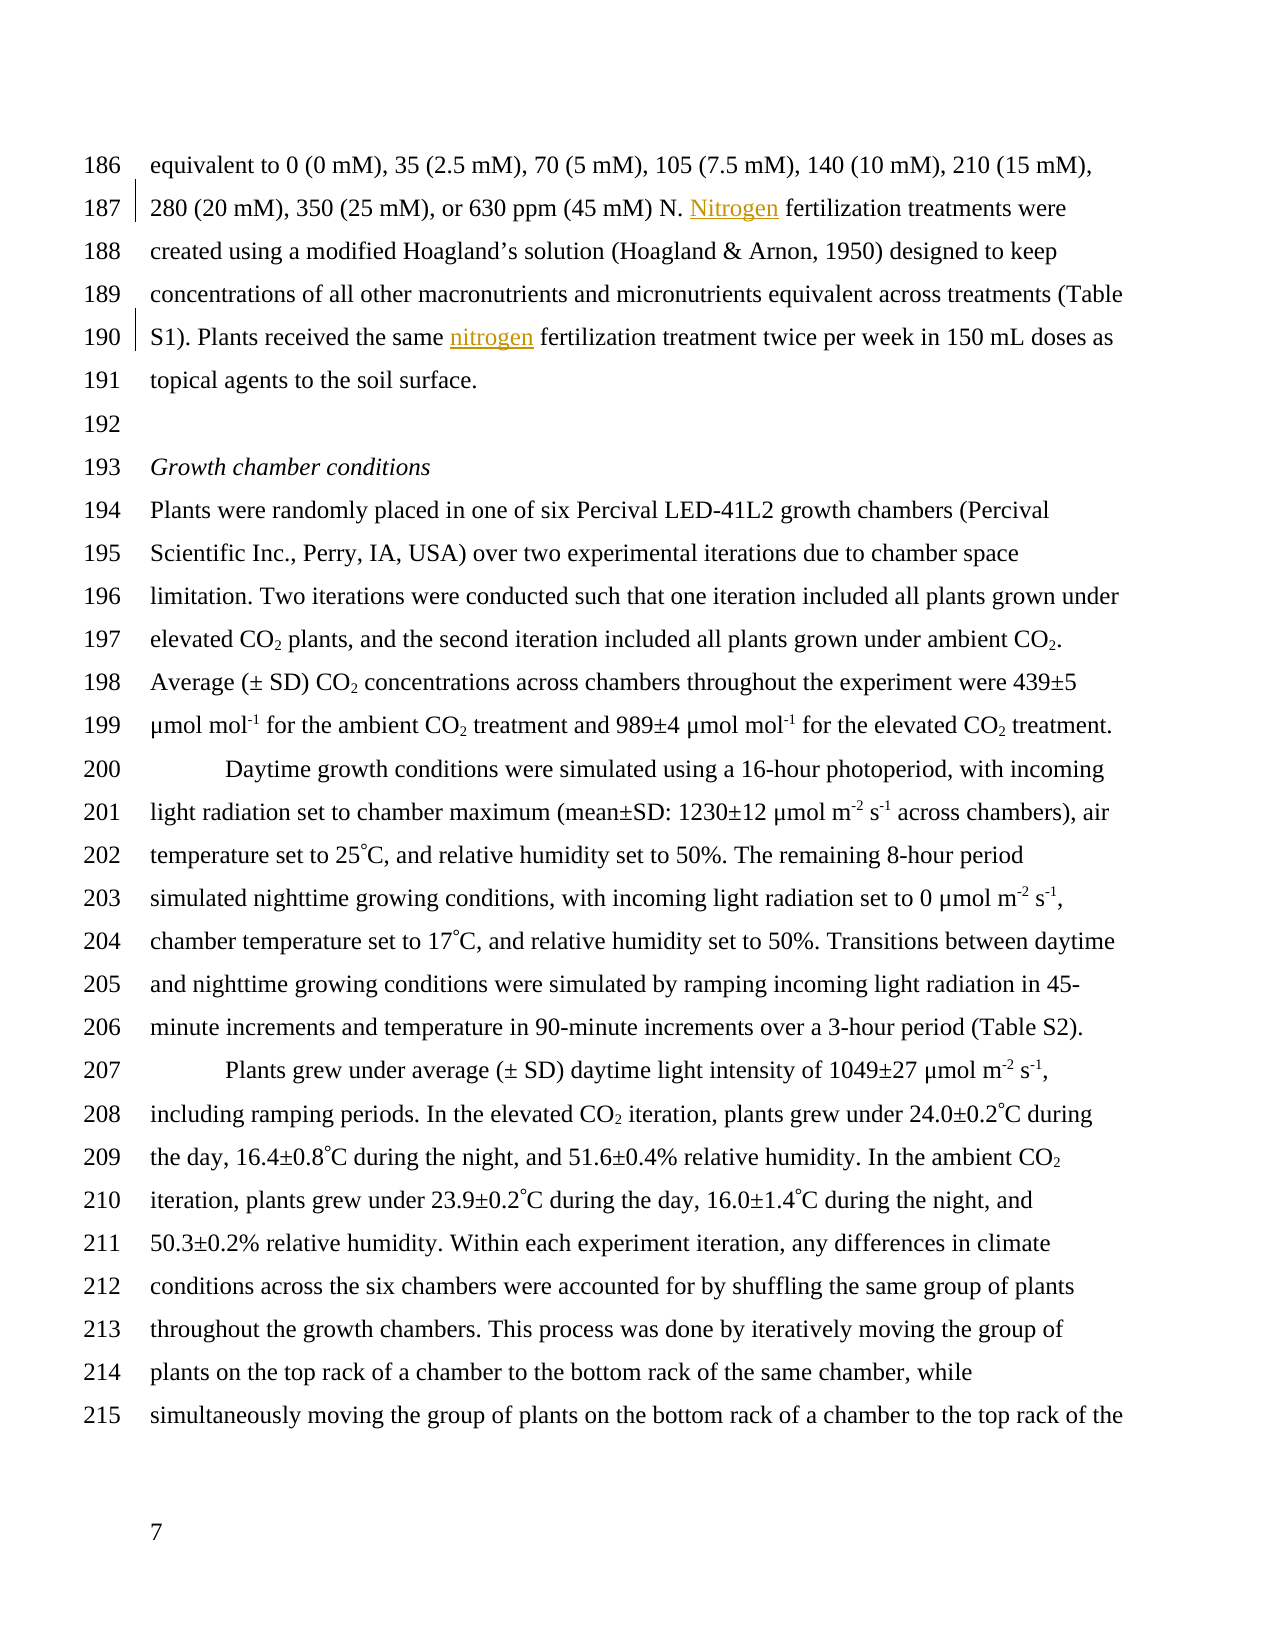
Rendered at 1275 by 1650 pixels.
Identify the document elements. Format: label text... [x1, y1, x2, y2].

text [150, 1056, 1125, 1429]
text Plants were randomly placed in one of six Percival LED-41L2 growth chambers (Percival Scientific Inc., Perry, IA, USA) over two experimental iterations due to chamber space limitation. Two iterations were conducted such that one iteration included all plants grown under elevated CO2 plants, and the second iteration included all plants grown under ambient CO2. Average (± SD) CO2 concentrations across chambers throughout the experiment were 439±5 μmol mol-1 for the ambient CO2 treatment and 989±4 μmol mol-1 for the elevated CO2 treatment. [150, 495, 1125, 739]
text Daytime growth conditions were simulated using a 16-hour photoperiod, with incoming light radiation set to chamber maximum (mean±SD: 1230±12 μmol m-2 s-1 across chambers), air temperature set to 25C, and relative humidity set to 50%. The remaining 8-hour period simulated nighttime growing conditions, with incoming light radiation set to 0 μmol m-2 s-1, chamber temperature set to 17C, and relative humidity set to 50%. Transitions between daytime and nighttime growing conditions were simulated by ramping incoming light radiation in 45-minute increments and temperature in 90-minute increments over a 3-hour period (Table S2). [150, 754, 1125, 1041]
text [150, 150, 1125, 394]
text Growth chamber conditions [150, 452, 1125, 481]
